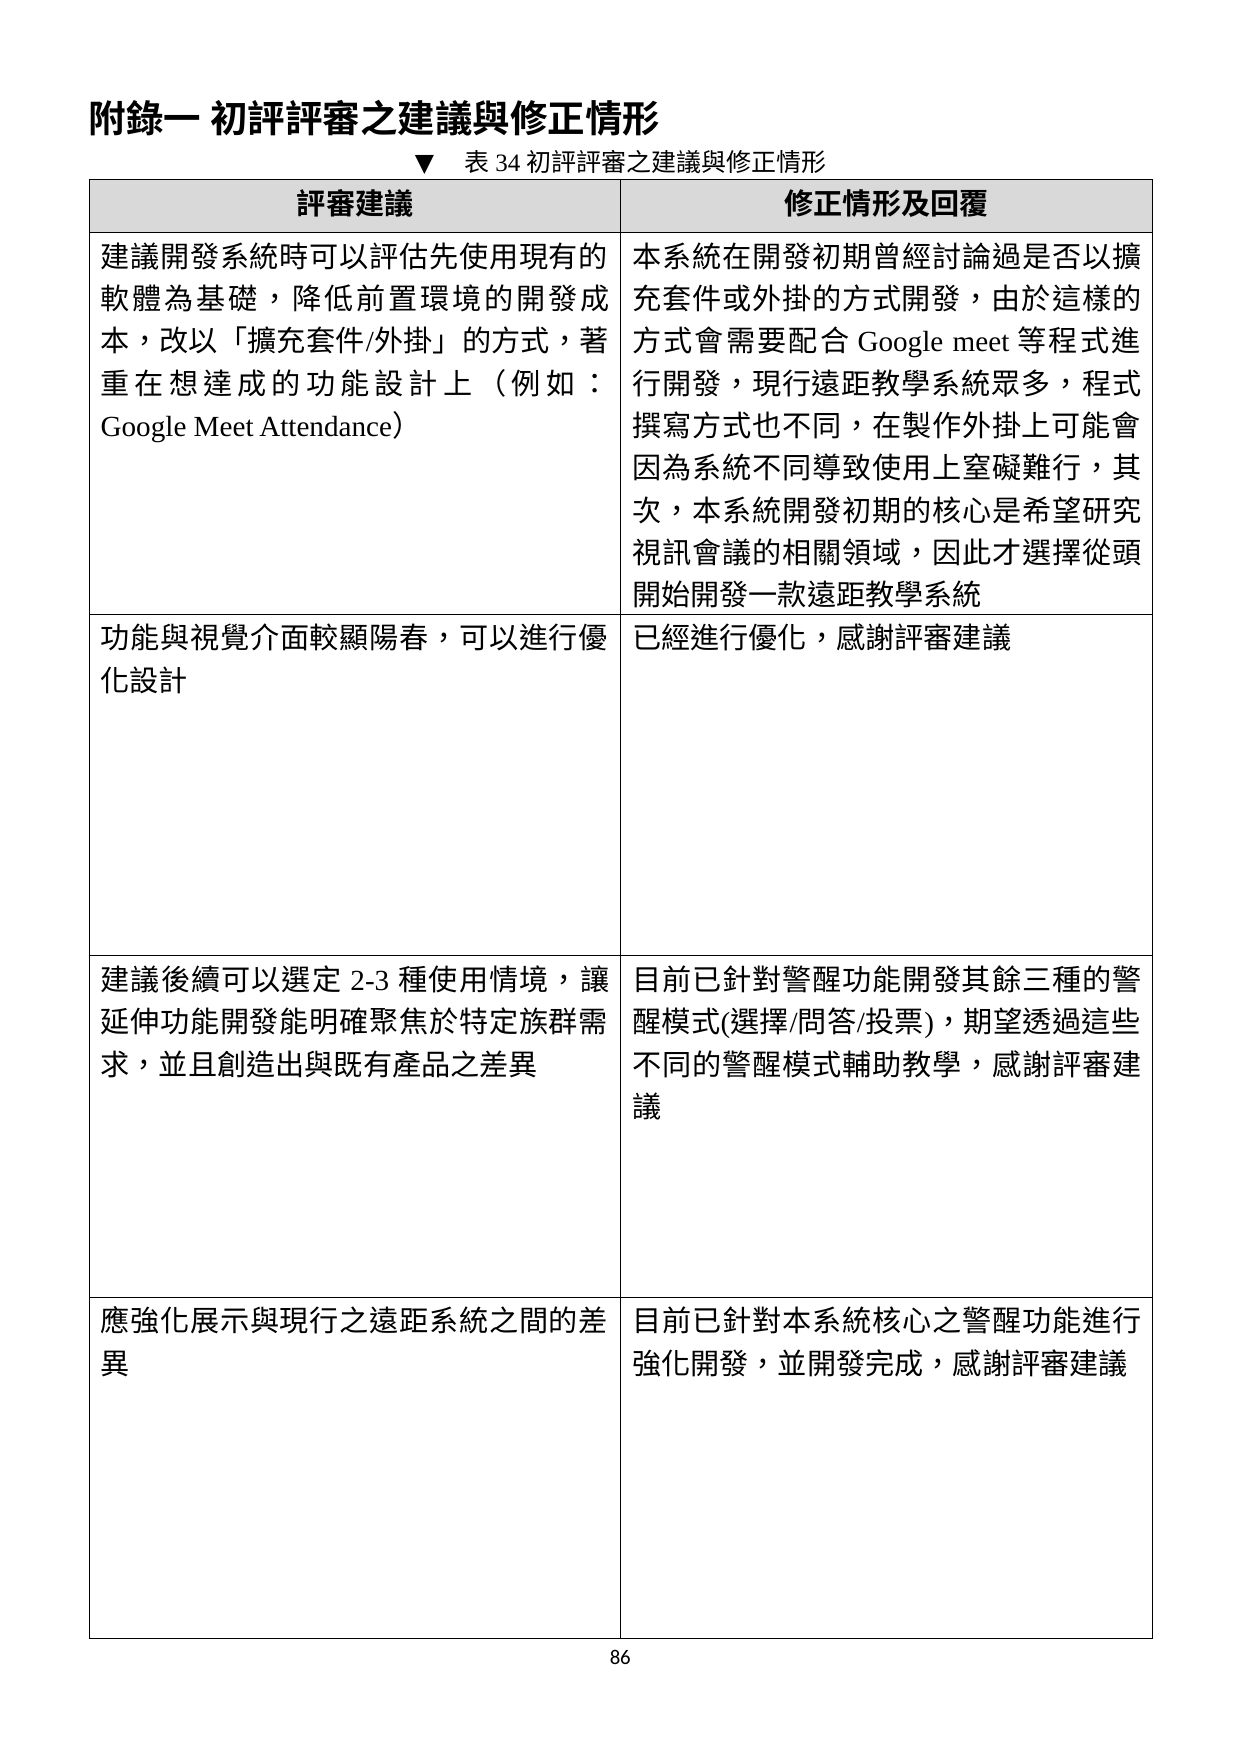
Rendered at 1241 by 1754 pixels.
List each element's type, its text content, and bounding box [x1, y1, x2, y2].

list 表 34 初評評審之建議與修正情形 [89, 143, 1152, 179]
table_cell 本系統在開發初期曾經討論過是否以擴充套件或外掛的方式開發，由於這樣的方式會需要配合Google meet等程式進行開發，現行遠距教學系統眾多，程式撰寫方式也不同，在製作外掛上可能會因為系統不同導致使用上窒礙難行，其次，本系統開發初期的核心是希望研究視訊會議的相關領域，因此才選擇從頭開始開發一款遠距教學系統 [621, 233, 1152, 614]
table_cell 應強化展示與現行之遠距系統之間的差異 [90, 1298, 620, 1638]
table_cell 目前已針對警醒功能開發其餘三種的警醒模式(選擇/問答/投票)，期望透過這些不同的警醒模式輔助教學，感謝評審建議 [621, 956, 1152, 1297]
table_header 評審建議 [90, 180, 620, 232]
table_cell 功能與視覺介面較顯陽春，可以進行優化設計 [90, 615, 620, 955]
table_cell 目前已針對本系統核心之警醒功能進行強化開發，並開發完成，感謝評審建議 [621, 1298, 1152, 1638]
table_header 修正情形及回覆 [621, 180, 1152, 232]
table_cell 已經進行優化，感謝評審建議 [621, 615, 1152, 955]
table_cell 建議後續可以選定 2-3 種使用情境，讓延伸功能開發能明確聚焦於特定族群需求，並且創造出與既有產品之差異 [90, 956, 620, 1297]
table_cell 建議開發系統時可以評估先使用現有的軟體為基礎，降低前置環境的開發成本，改以「擴充套件/外掛」的方式，著重在想達成的功能設計上（例如：Google Meet Attendance） [90, 233, 620, 614]
text 附錄一 初評評審之建議與修正情形 [89, 89, 1152, 143]
